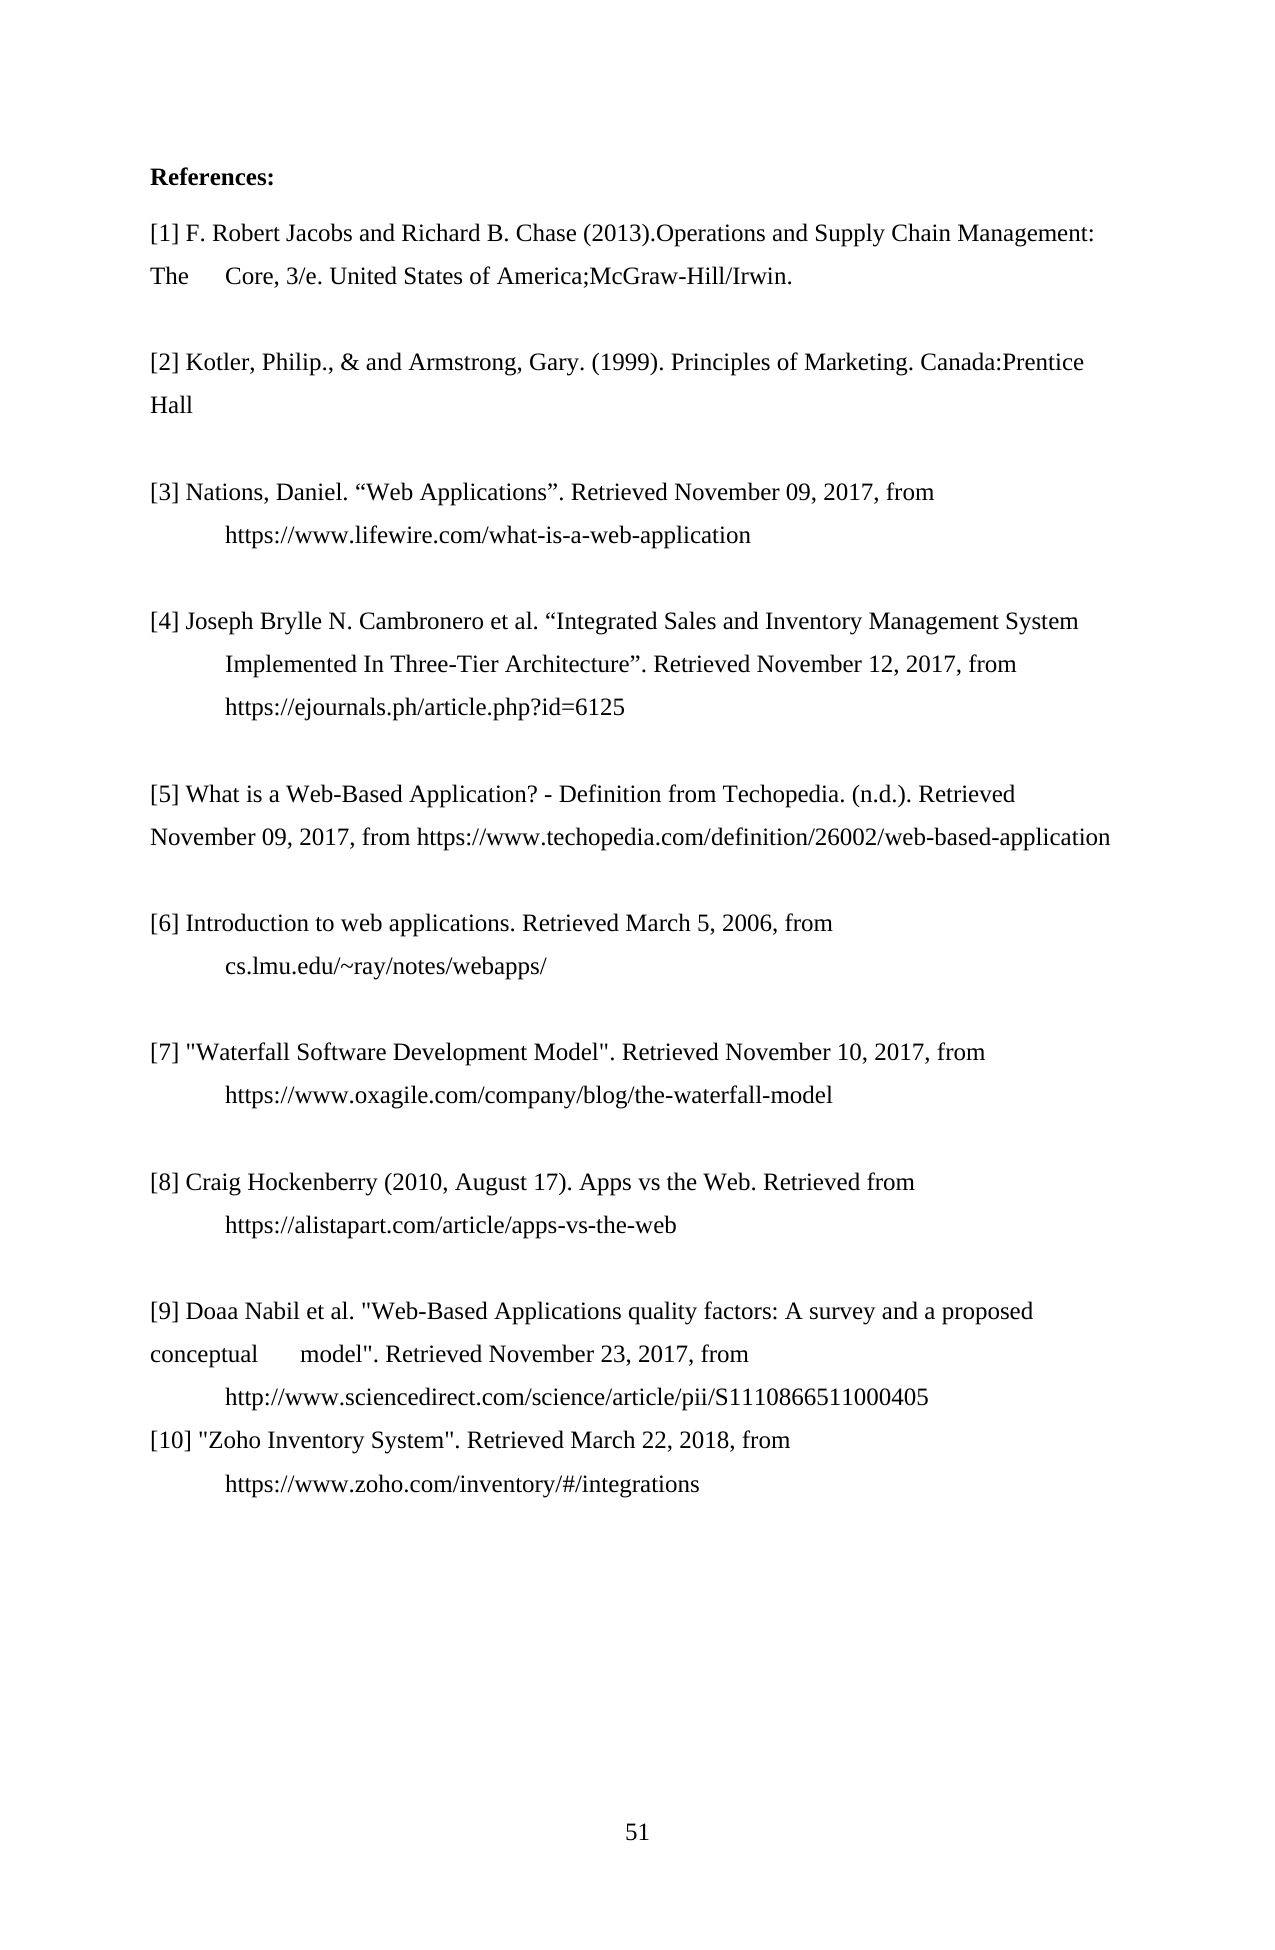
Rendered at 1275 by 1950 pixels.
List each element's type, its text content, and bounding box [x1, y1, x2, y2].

text [3] Nations, Daniel. “Web Applications”. Retrieved November 09, 2017, from https://www.lifewire.com/what-is-a-web-application [150, 477, 1125, 549]
text [6] Introduction to web applications. Retrieved March 5, 2006, from cs.lmu.edu/~ray/notes/webapps/ [150, 908, 1125, 980]
text [10] "Zoho Inventory System". Retrieved March 22, 2018, from [150, 1426, 1125, 1454]
subtitle References: [150, 162, 1125, 191]
text [1] F. Robert Jacobs and Richard B. Chase (2013).Operations and Supply Chain Management: The Core, 3/e. United States of America;McGraw-Hill/Irwin. [150, 218, 1125, 290]
text [4] Joseph Brylle N. Cambronero et al. “Integrated Sales and Inventory Management System Implemented In Three-Tier Architecture”. Retrieved November 12, 2017, from https://ejournals.ph/article.php?id=6125 [150, 606, 1125, 721]
text [5] What is a Web-Based Application? - Definition from Techopedia. (n.d.). Retrieved November 09, 2017, from https://www.techopedia.com/definition/26002/web-based-application [150, 779, 1125, 851]
text [9] Doaa Nabil et al. "Web-Based Applications quality factors: A survey and a proposed conceptual model". Retrieved November 23, 2017, from http://www.sciencedirect.com/science/article/pii/S1110866511000405 [150, 1296, 1125, 1411]
text [2] Kotler, Philip., & and Armstrong, Gary. (1999). Principles of Marketing. Canada:Prentice Hall [150, 347, 1125, 419]
text [7] "Waterfall Software Development Model". Retrieved November 10, 2017, from https://www.oxagile.com/company/blog/the-waterfall-model [150, 1037, 1125, 1109]
text https://www.zoho.com/inventory/#/integrations [225, 1469, 1125, 1497]
text [8] Craig Hockenberry (2010, August 17). Apps vs the Web. Retrieved from https://alistapart.com/article/apps-vs-the-web [150, 1167, 1125, 1239]
